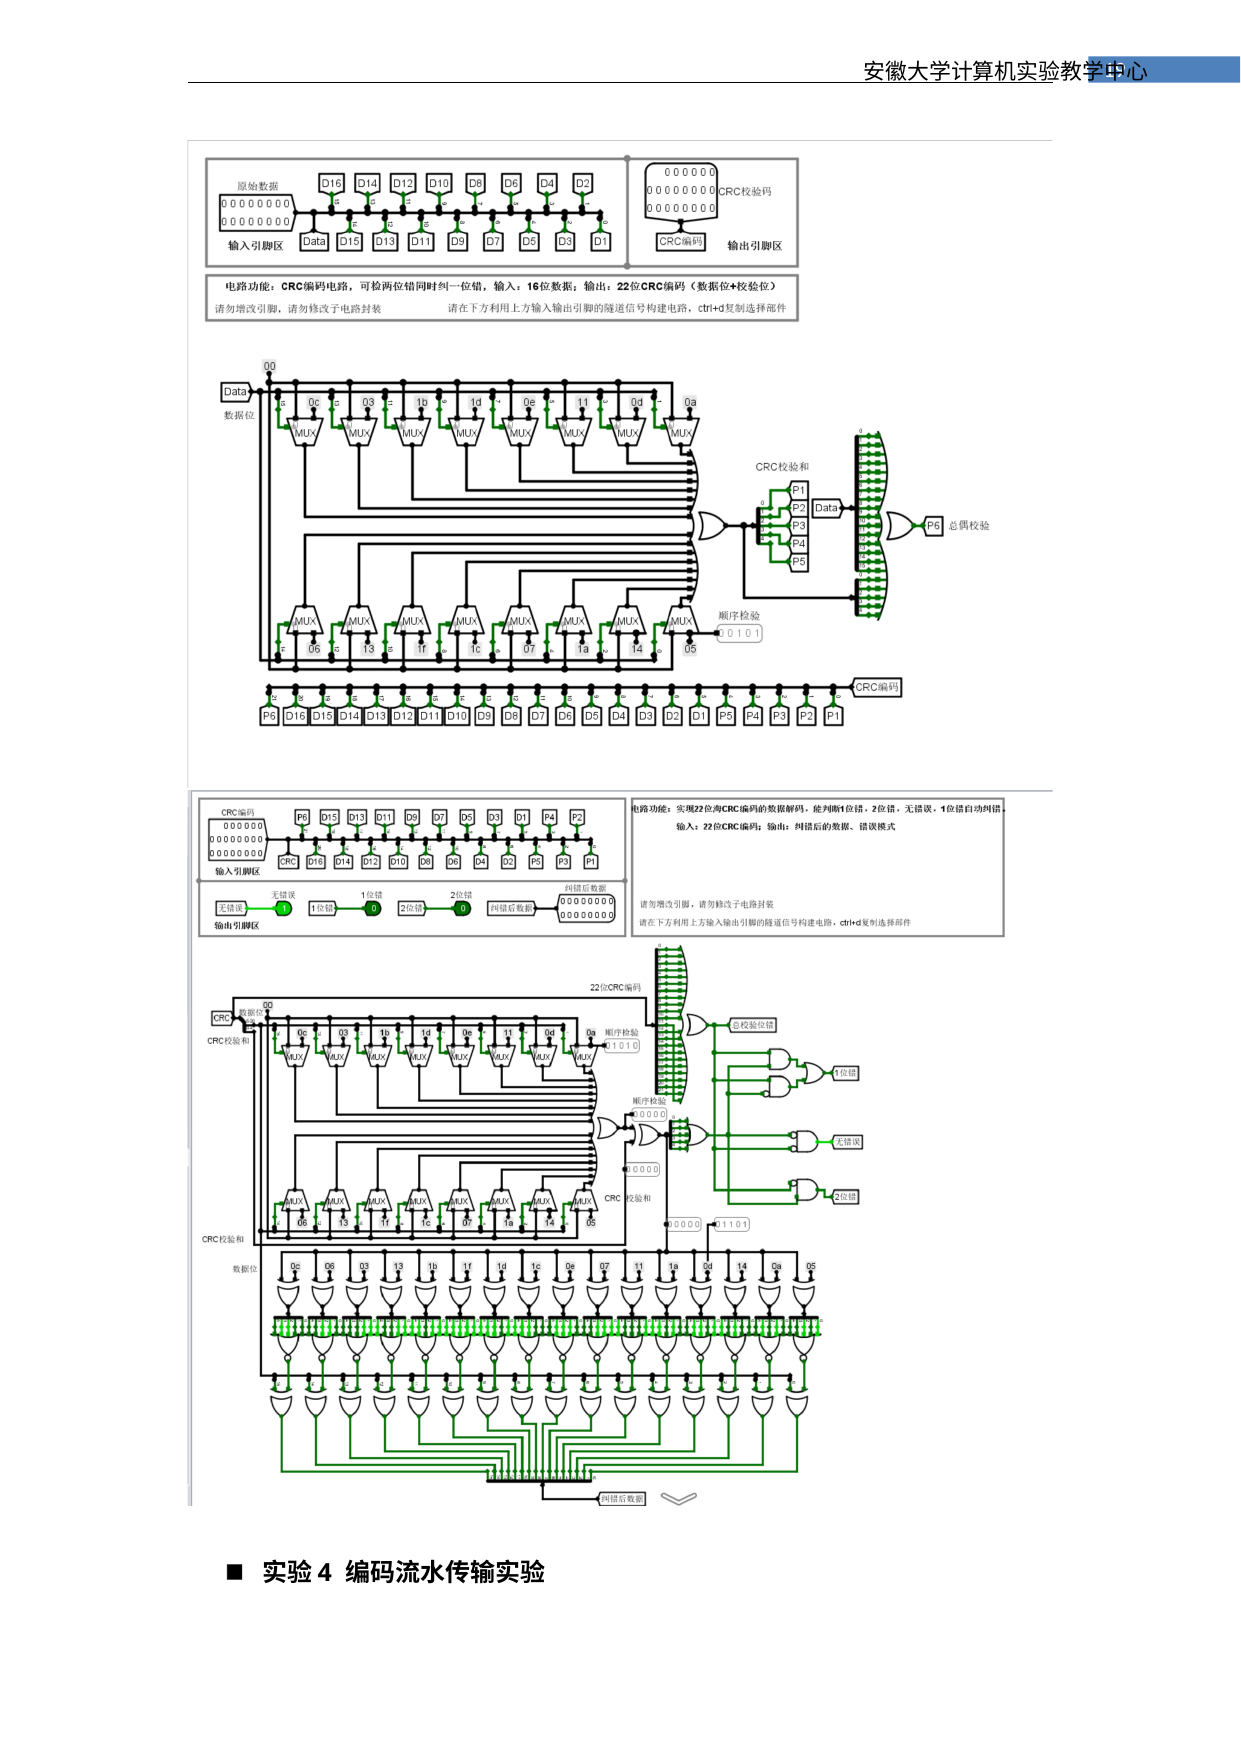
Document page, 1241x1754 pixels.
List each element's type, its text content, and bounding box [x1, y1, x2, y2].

list 实验4 编码流水传输实验 [225, 1538, 1053, 1603]
picture [187, 790, 1053, 1506]
picture [187, 140, 1053, 788]
